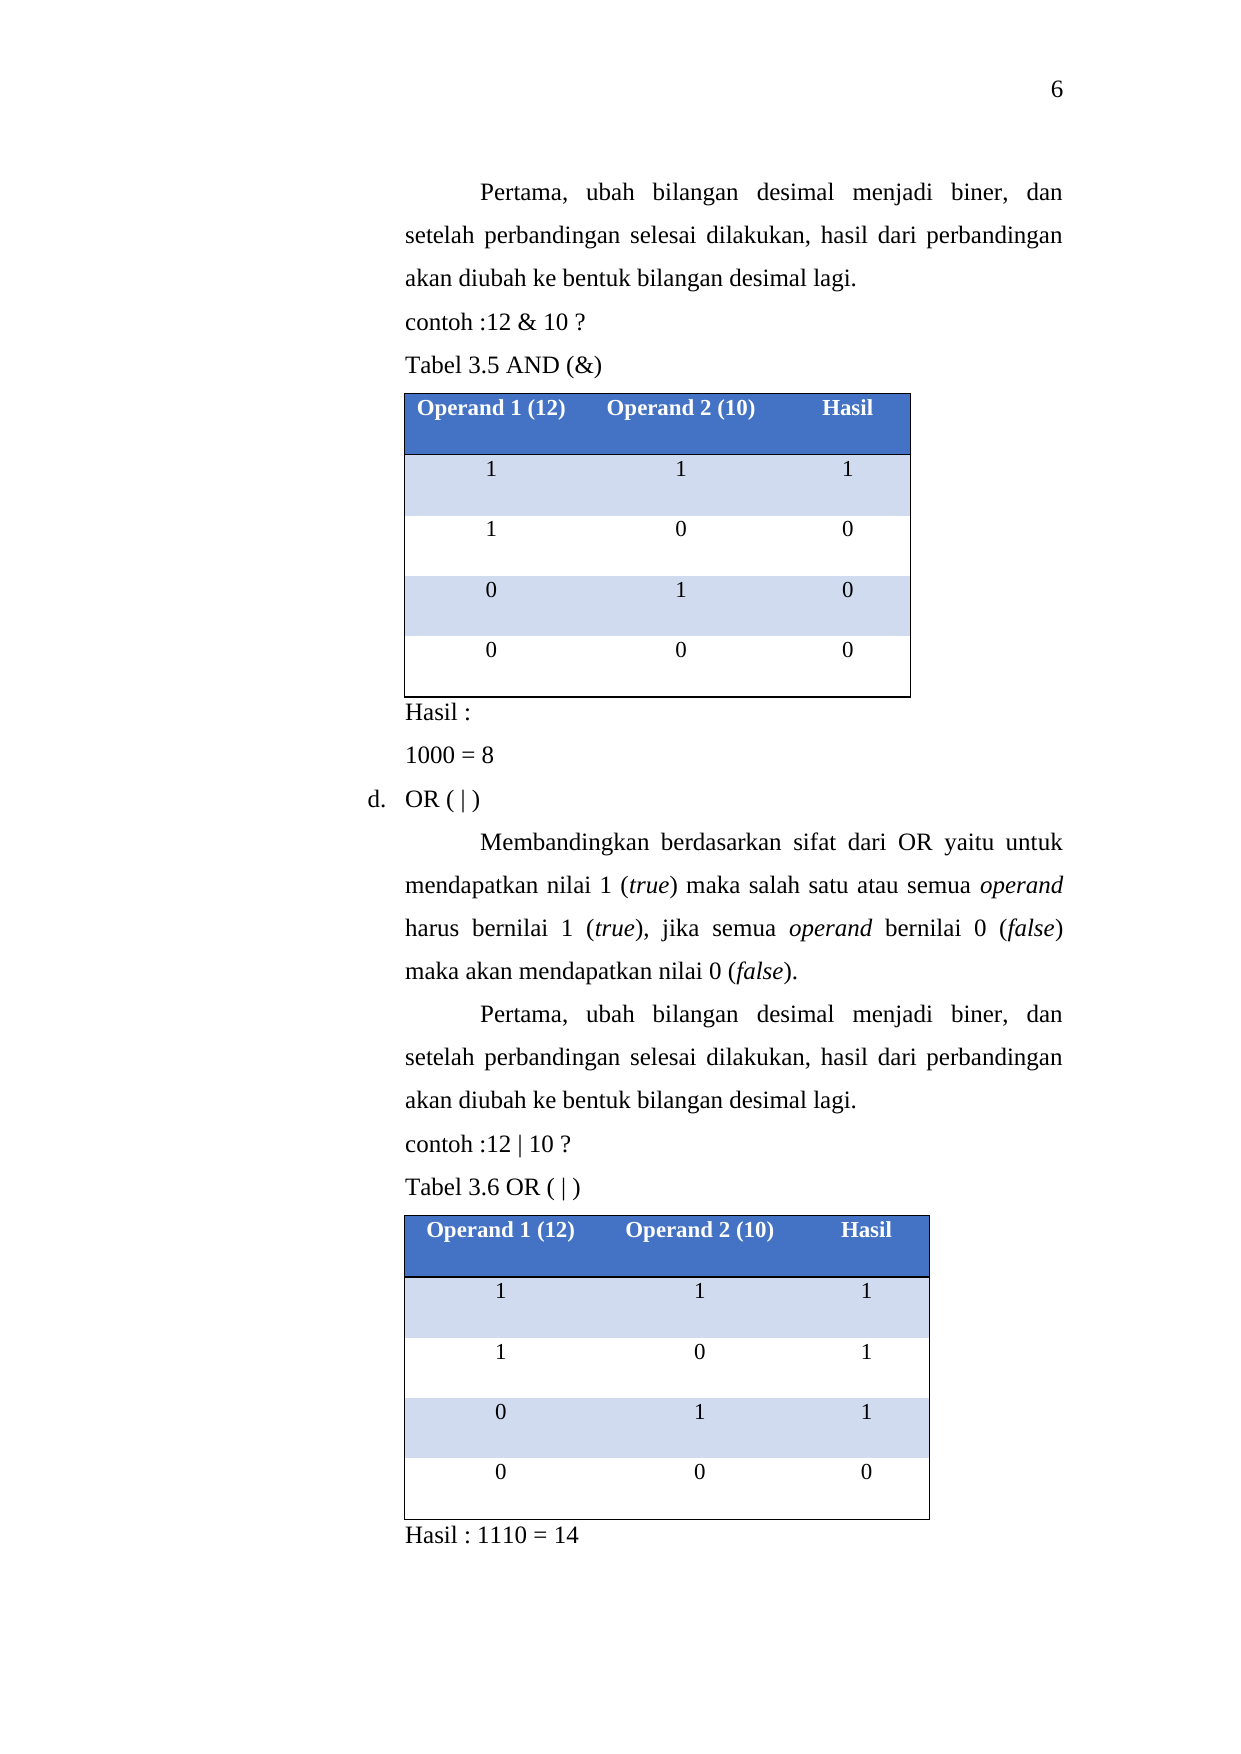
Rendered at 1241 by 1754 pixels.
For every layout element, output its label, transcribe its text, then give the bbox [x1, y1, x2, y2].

table_cell 0 [405, 636, 578, 696]
list Hasil : [405, 697, 1063, 726]
table_header Hasil [803, 1216, 929, 1276]
table_cell 0 [578, 636, 784, 696]
table_cell 1 [784, 455, 910, 516]
subtitle Tabel 3.6 OR ( | ) [405, 1172, 1063, 1201]
table_cell 0 [784, 516, 910, 576]
table_cell 0 [578, 516, 784, 576]
list Pertama, ubah bilangan desimal menjadi biner, dan setelah perbandingan selesai dilakukan, hasil dari perbandingan akan diubah ke bentuk bilangan desimal lagi. [405, 177, 1063, 292]
table_cell 1 [405, 516, 578, 576]
list Pertama, ubah bilangan desimal menjadi biner, dan setelah perbandingan selesai dilakukan, hasil dari perbandingan akan diubah ke bentuk bilangan desimal lagi. [405, 999, 1063, 1114]
list 1000 = 8 [405, 741, 1063, 769]
table_cell 1 [578, 455, 784, 516]
list Hasil : 1110 = 14 [405, 1520, 1063, 1548]
table_cell 1 [405, 1278, 596, 1338]
table_cell 0 [405, 1458, 596, 1519]
table_header Operand 2 (10) [596, 1216, 803, 1276]
table_cell 0 [784, 636, 910, 696]
table_cell 1 [596, 1398, 803, 1458]
table_header Hasil [784, 394, 910, 454]
table_header Operand 1 (12) [405, 1216, 596, 1276]
list contoh :12 & 10 ? [405, 307, 1063, 335]
table_cell 1 [578, 576, 784, 636]
table_cell 0 [405, 576, 578, 636]
table_cell 1 [405, 455, 578, 516]
table_cell 1 [596, 1278, 803, 1338]
table_cell 1 [803, 1278, 929, 1338]
table_cell 0 [596, 1458, 803, 1519]
subtitle Tabel 3.5 AND (&) [405, 350, 1063, 378]
table_header Operand 1 (12) [405, 394, 578, 454]
table_cell 1 [803, 1338, 929, 1398]
list OR ( | ) [367, 784, 1063, 812]
table_cell 0 [405, 1398, 596, 1458]
table_cell 0 [596, 1338, 803, 1398]
table_cell 1 [405, 1338, 596, 1398]
table_cell 0 [803, 1458, 929, 1519]
table_cell 1 [803, 1398, 929, 1458]
table_cell 0 [784, 576, 910, 636]
table_header Operand 2 (10) [578, 394, 784, 454]
list contoh :12 | 10 ? [405, 1129, 1063, 1157]
list Membandingkan berdasarkan sifat dari OR yaitu untuk mendapatkan nilai 1 (true) maka salah satu atau semua operand harus bernilai 1 (true), jika semua operand bernilai 0 (false) maka akan mendapatkan nilai 0 (false). [405, 827, 1063, 985]
